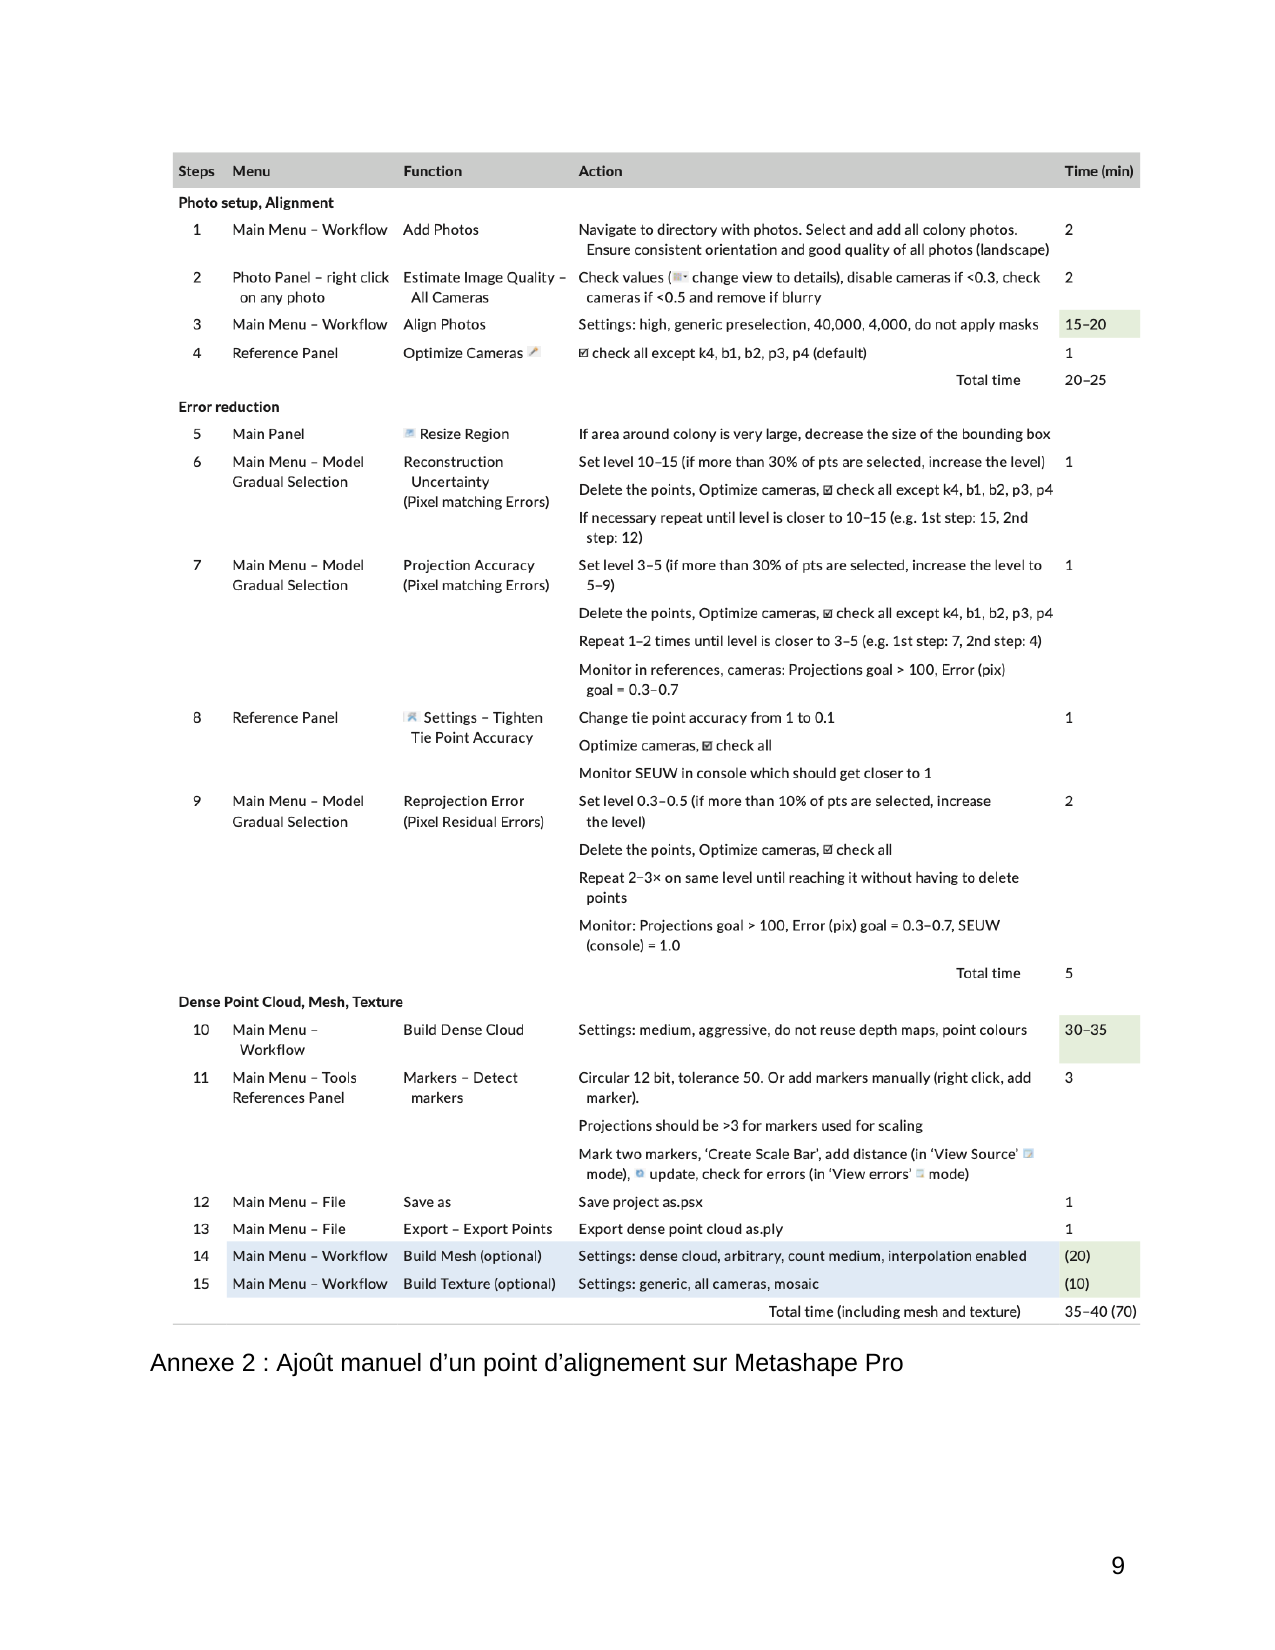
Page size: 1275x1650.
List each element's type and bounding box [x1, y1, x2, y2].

picture [168, 150, 1144, 1325]
